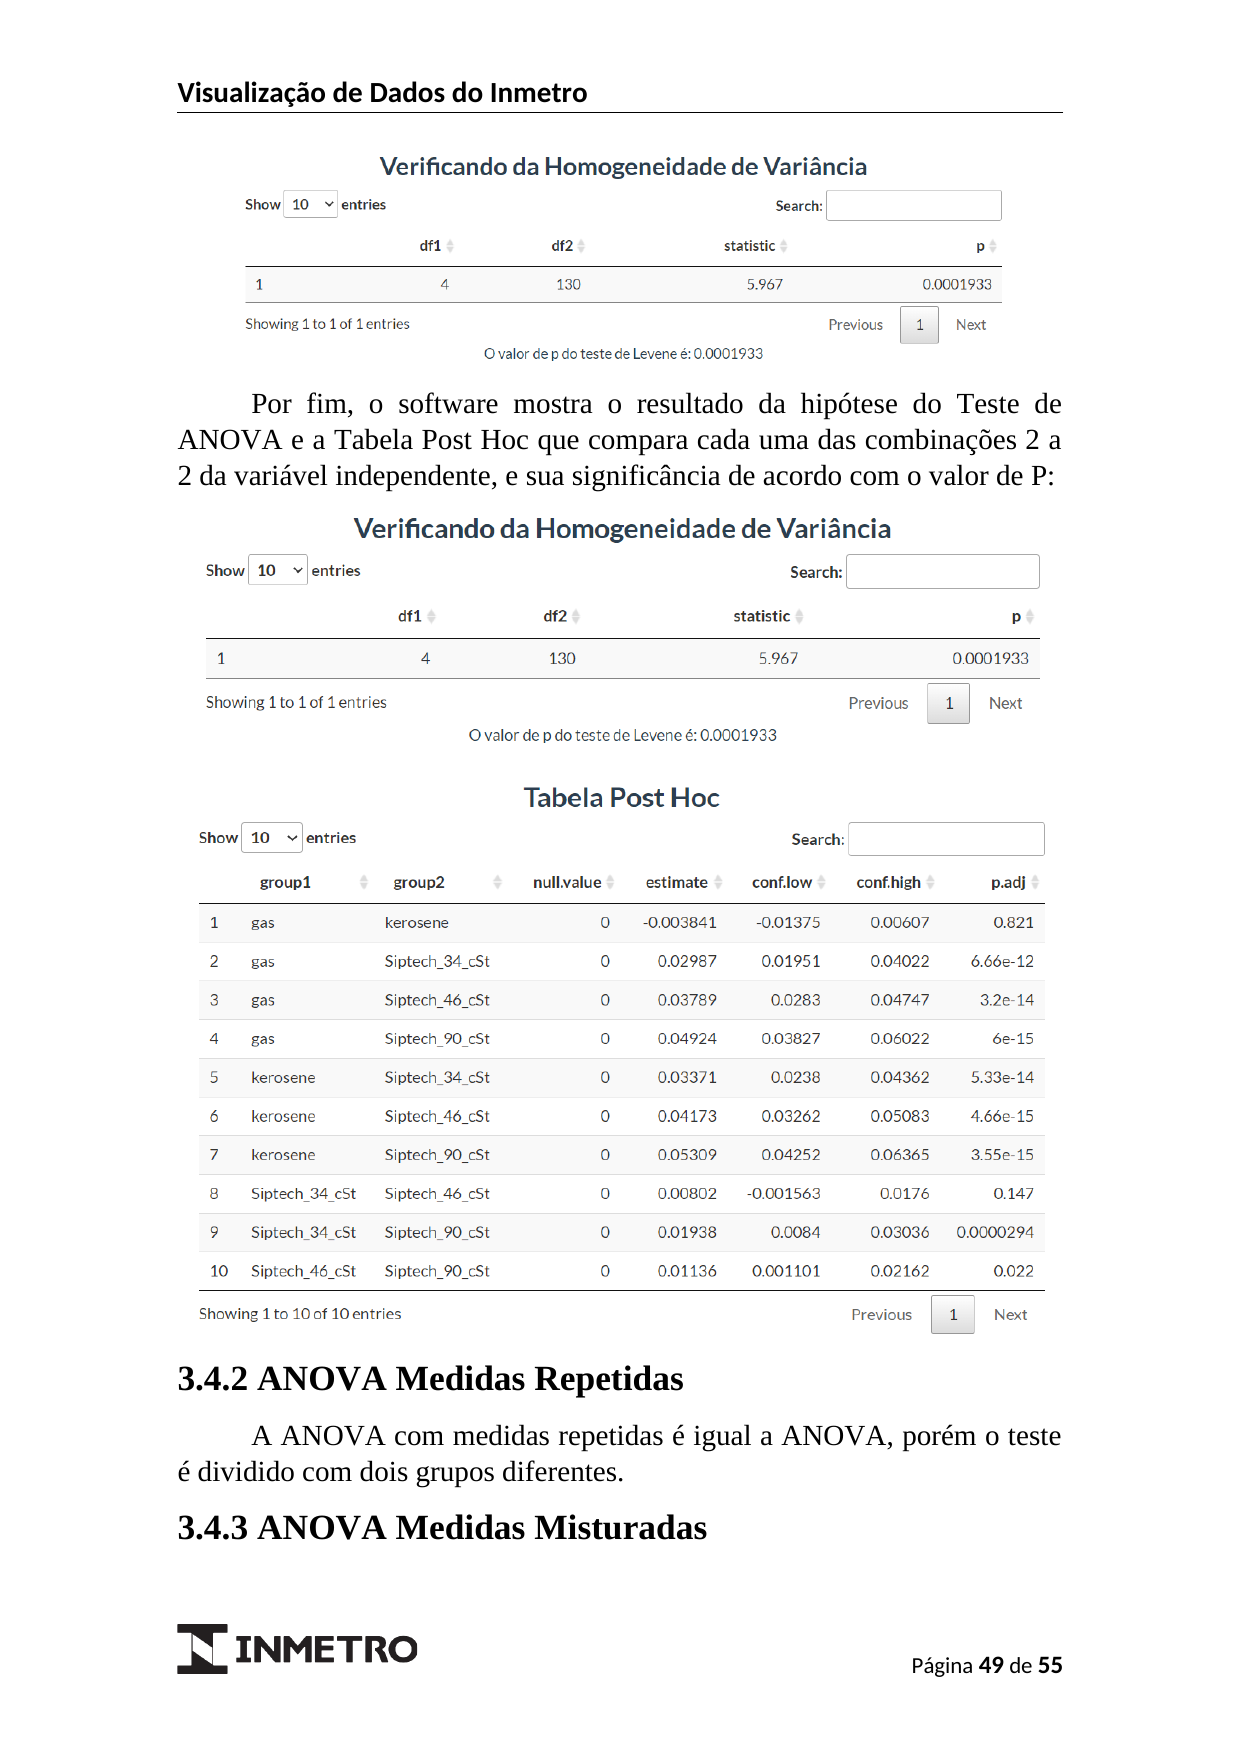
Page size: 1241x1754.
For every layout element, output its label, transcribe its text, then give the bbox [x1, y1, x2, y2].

text A ANOVA com medidas repetidas é igual a ANOVA, porém o teste é dividido com dois grupos diferentes. [177, 1418, 1063, 1487]
picture [193, 511, 1048, 754]
picture [187, 772, 1053, 1339]
text 3.4.2 ANOVA Medidas Repetidas [177, 1357, 1063, 1398]
text 3.4.3 ANOVA Medidas Misturadas [177, 1507, 1063, 1547]
picture [233, 147, 1007, 368]
picture [177, 1624, 418, 1674]
text Por fim, o software mostra o resultado da hipótese do Teste de ANOVA e a Tabela Post Hoc que compara cada uma das combinações 2 a 2 da variável independente, e sua significância de acordo com o valor de P: [177, 386, 1063, 492]
